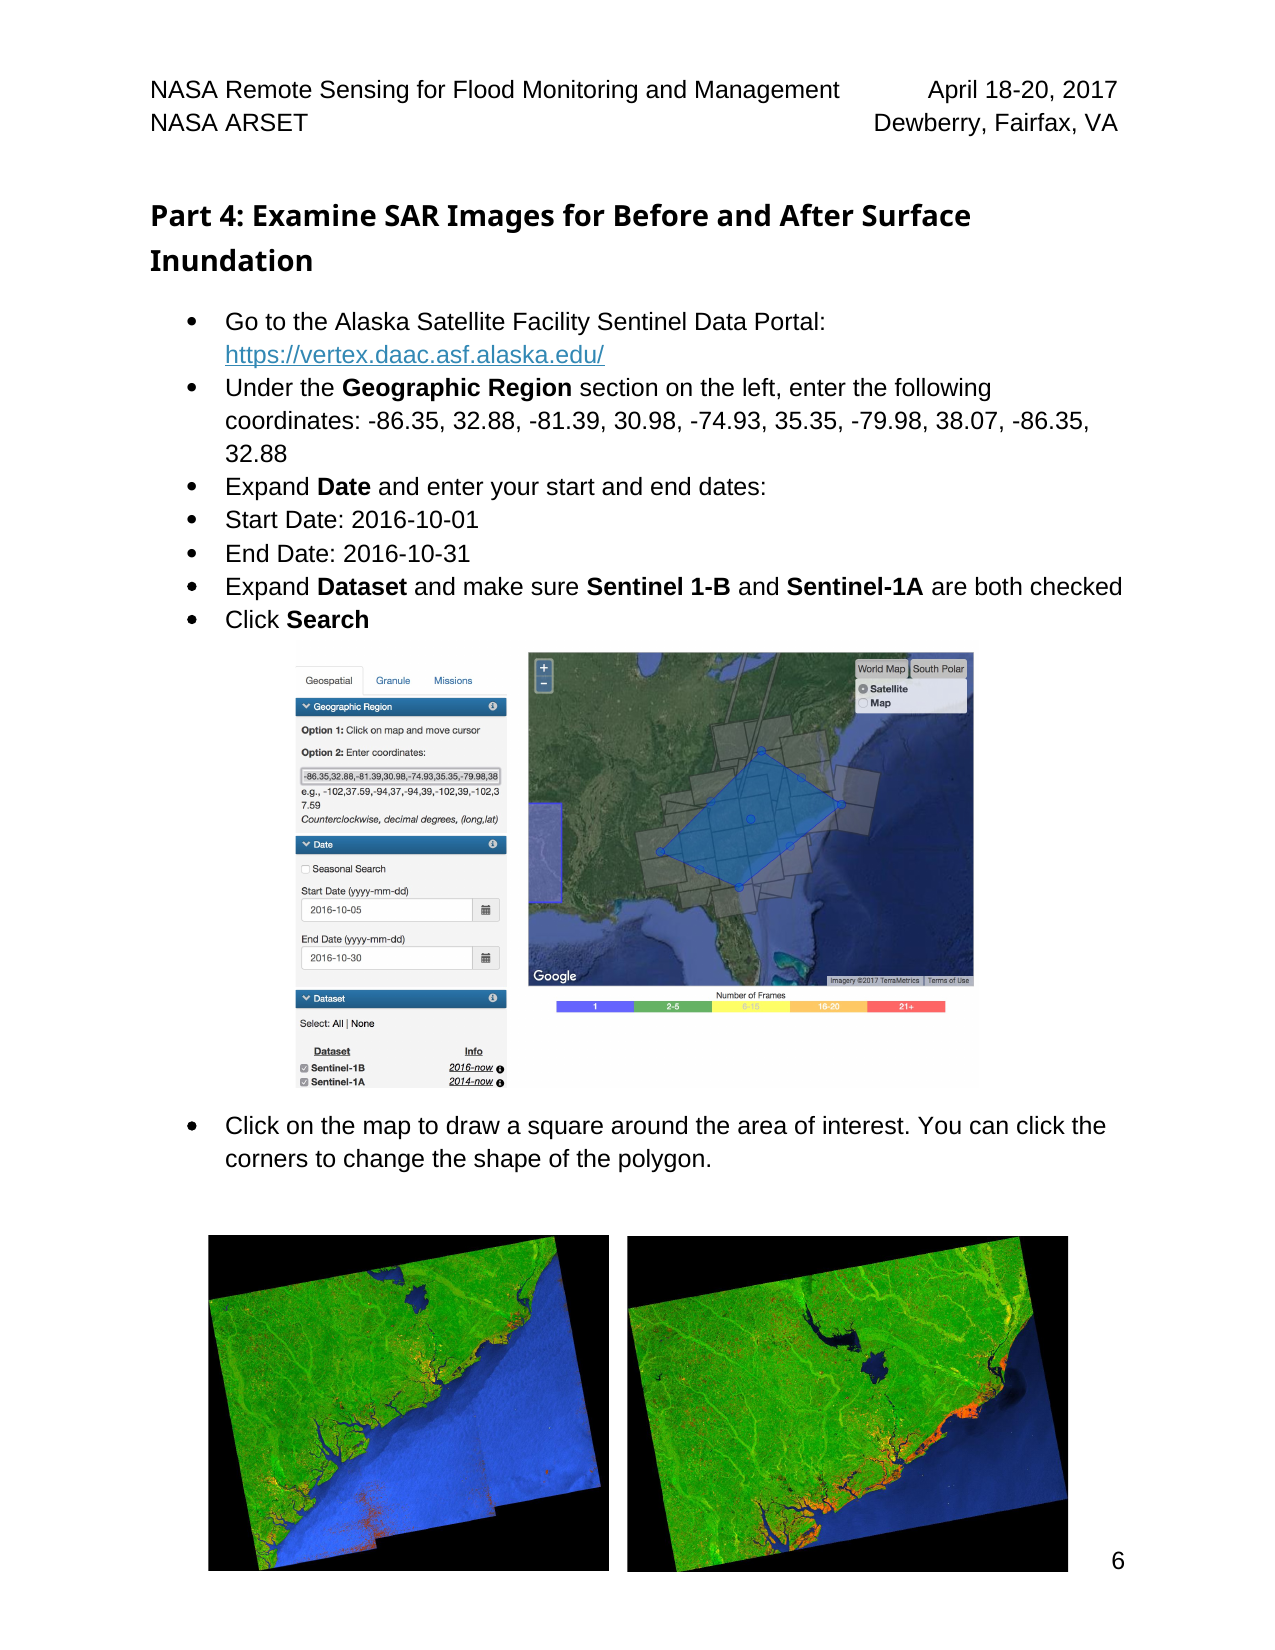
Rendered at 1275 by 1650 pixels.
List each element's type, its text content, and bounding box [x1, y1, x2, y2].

list Go to the Alaska Satellite Facility Sentinel Data Portal: https://vertex.daac.asf.alaska.edu/ [187, 307, 1125, 369]
list End Date: 2016-10-31 [187, 538, 1125, 567]
picture [295, 640, 980, 1088]
subtitle Part 4: Examine SAR Images for Before and After Surface Inundation [150, 195, 1125, 280]
list Expand Dataset and make sure Sentinel 1-B and Sentinel-1A are both checked [187, 572, 1125, 601]
list Start Date: 2016-10-01 [187, 505, 1125, 534]
picture [627, 1236, 1069, 1572]
picture [208, 1235, 609, 1571]
list Under the Geographic Region section on the left, enter the following coordinates: -86.35, 32.88, -81.39, 30.98, -74.93, 35.35, -79.98, 38.07, -86.35, 32.88 [187, 373, 1125, 468]
list Click Search [187, 605, 1125, 634]
list Expand Date and enter your start and end dates: [187, 472, 1125, 501]
